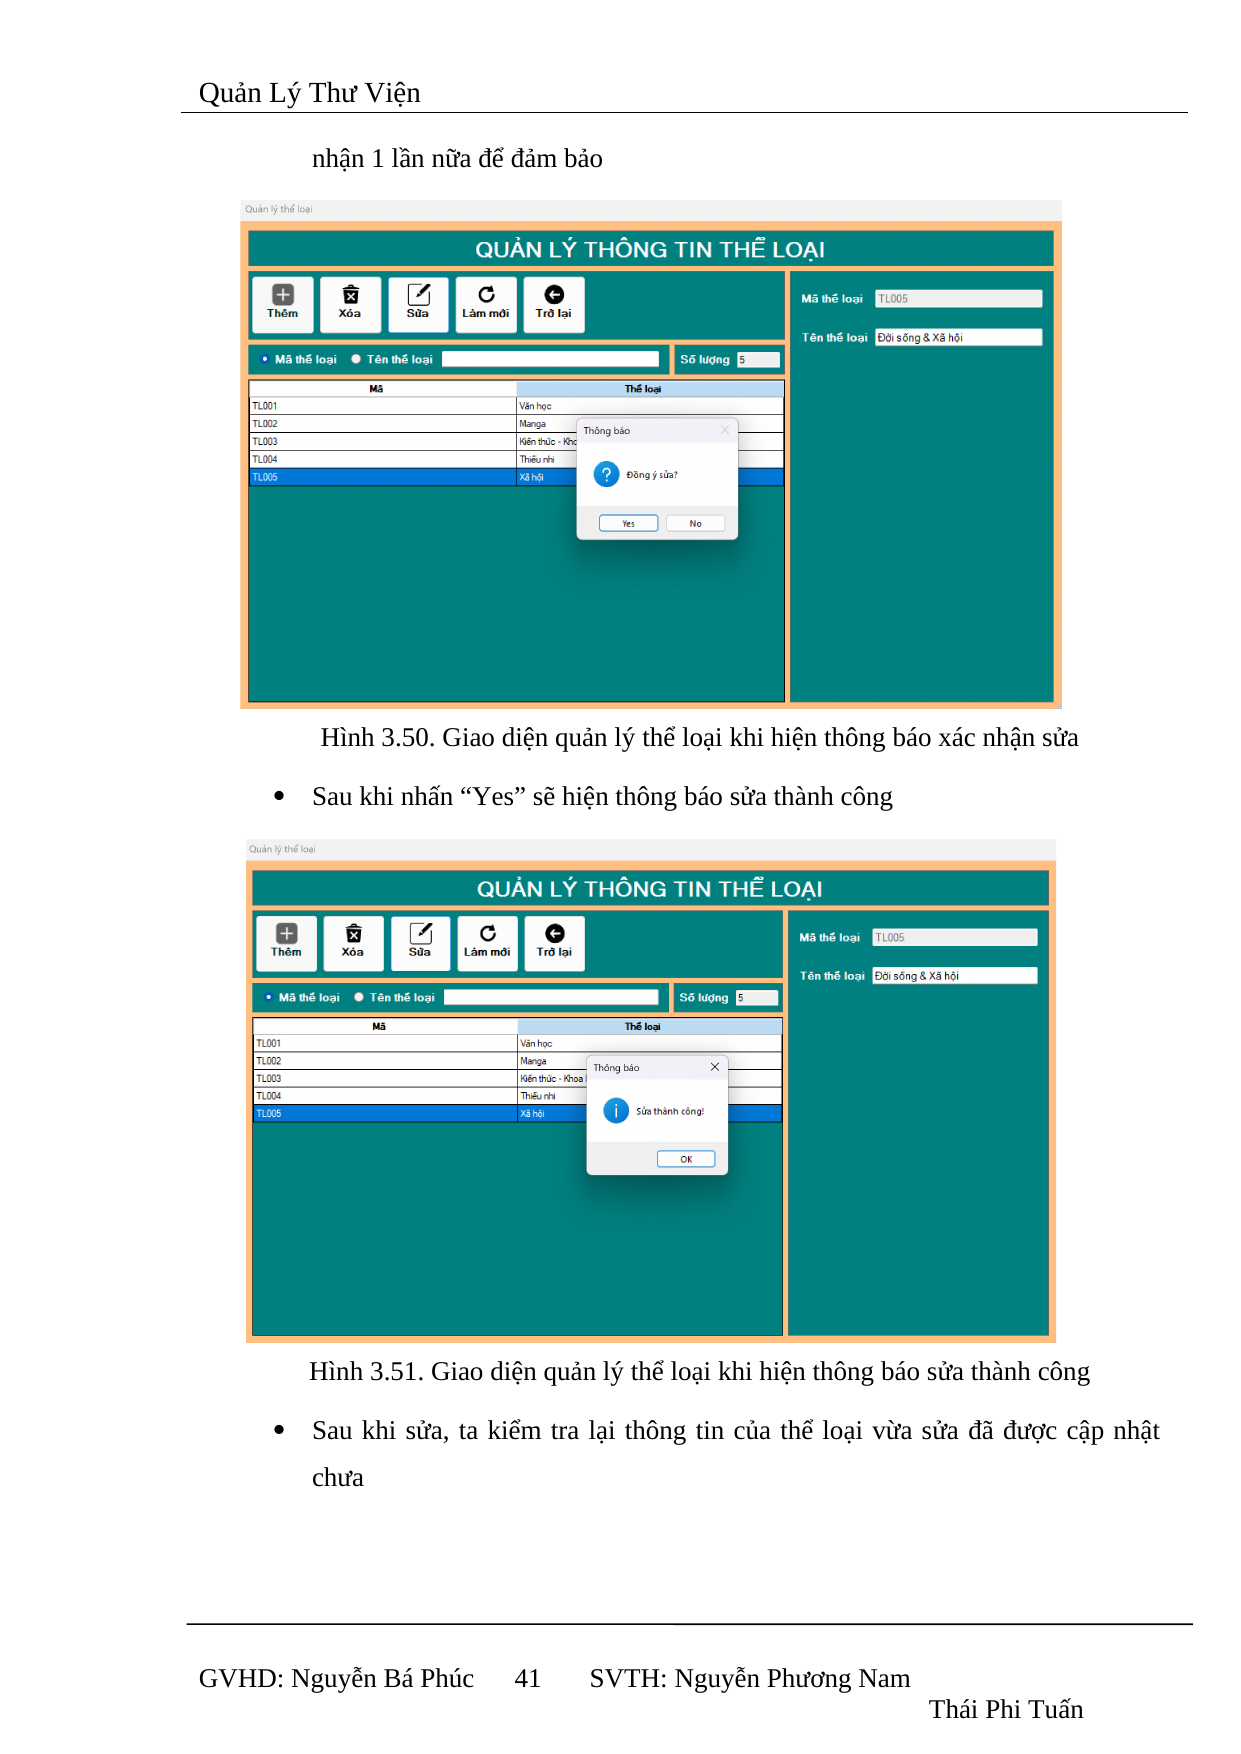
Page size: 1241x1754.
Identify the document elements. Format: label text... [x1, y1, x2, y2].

picture [246, 839, 1057, 1343]
picture [240, 200, 1062, 709]
list Sau khi nhấn “Yes” sẽ hiện thông báo sửa thành công [274, 780, 1163, 811]
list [274, 142, 1163, 173]
list Sau khi sửa, ta kiểm tra lại thông tin của thể loại vừa sửa đã được cập nhật chưa [274, 1414, 1163, 1492]
